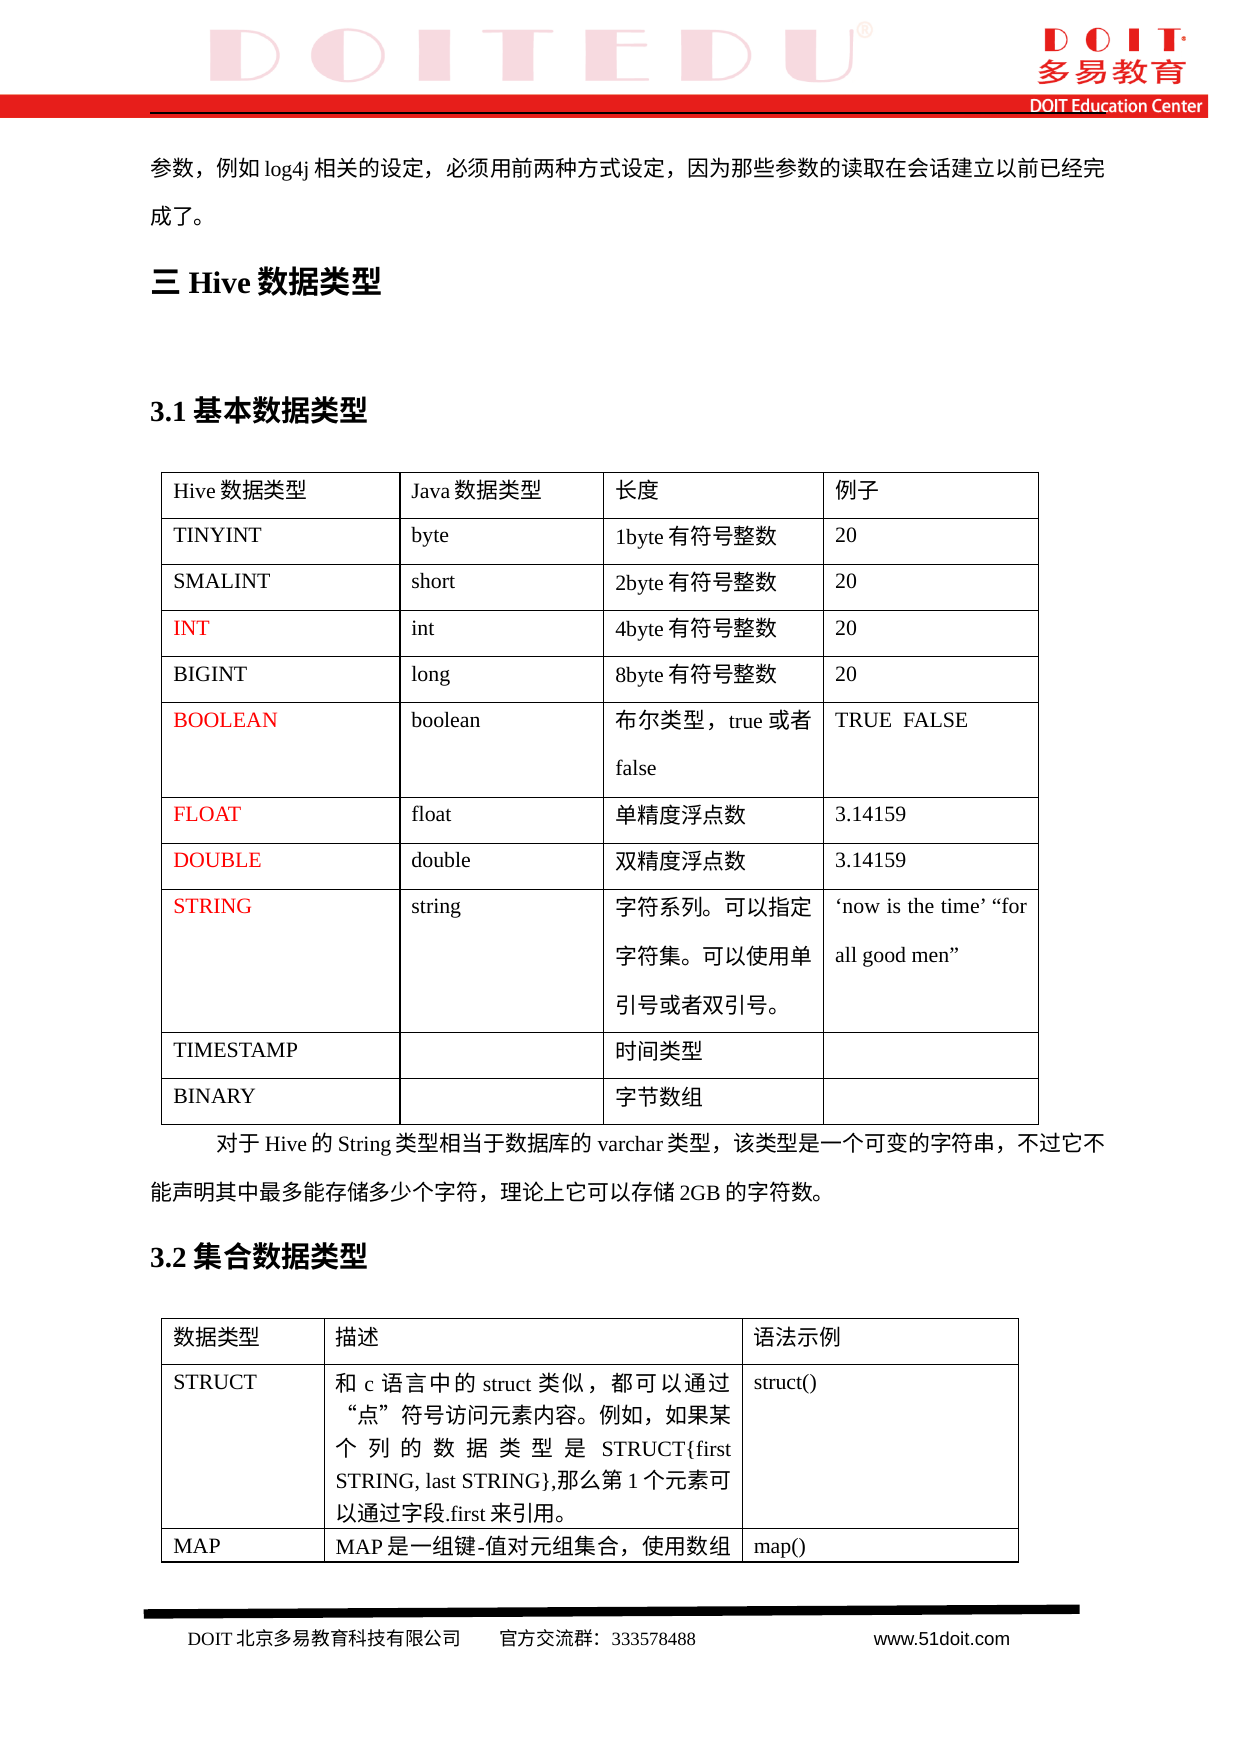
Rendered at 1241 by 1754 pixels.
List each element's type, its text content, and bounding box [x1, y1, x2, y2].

text 对于Hive的String类型相当于数据库的varchar类型，该类型是一个可变的字符串，不过它不能声明其中最多能存储多少个字符，理论上它可以存储2GB的字符数。 [150, 1125, 1106, 1207]
table_cell int [401, 611, 603, 656]
table_cell 20 [824, 657, 1038, 702]
table_cell ‘now is the time’ “for all good men” [824, 890, 1038, 1032]
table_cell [325, 1529, 742, 1561]
table_header 长度 [604, 473, 823, 518]
table_header Java数据类型 [401, 473, 603, 518]
table_cell [824, 1079, 1038, 1124]
table_cell TIMESTAMP [162, 1033, 399, 1078]
picture [0, 14, 1209, 118]
table_cell 字节数组 [604, 1079, 823, 1124]
table_header 描述 [325, 1319, 742, 1364]
table_cell 1byte有符号整数 [604, 519, 823, 564]
table_header 数据类型 [162, 1319, 324, 1364]
table_cell BINARY [162, 1079, 399, 1124]
table_cell 4byte有符号整数 [604, 611, 823, 656]
table_cell INT [162, 611, 399, 656]
table_cell STRUCT [162, 1365, 324, 1528]
table_cell BOOLEAN [162, 703, 399, 797]
table_header 例子 [824, 473, 1038, 518]
table_cell 8byte有符号整数 [604, 657, 823, 702]
table_cell map() [743, 1529, 1018, 1561]
table_cell TINYINT [162, 519, 399, 564]
subtitle 三 Hive数据类型 [150, 247, 1106, 312]
table_cell long [401, 657, 603, 702]
table_cell short [401, 565, 603, 610]
table_cell 20 [824, 565, 1038, 610]
table_cell string [401, 890, 603, 1032]
table_cell 布尔类型，true或者false [604, 703, 823, 797]
table_cell double [401, 844, 603, 889]
table_cell TRUE FALSE [824, 703, 1038, 797]
table_cell 和c语言中的struct类似，都可以通过“点”符号访问元素内容。例如，如果某个列的数据类型是STRUCT{first STRING, last STRING},那么第1个元素可以通过字段.first来引用。 [325, 1365, 742, 1528]
table_header 语法示例 [743, 1319, 1018, 1364]
table_cell SMALINT [162, 565, 399, 610]
table_cell 2byte有符号整数 [604, 565, 823, 610]
table_cell byte [401, 519, 603, 564]
table_cell MAP [162, 1529, 324, 1561]
table_cell 20 [824, 611, 1038, 656]
table_cell [824, 1033, 1038, 1078]
table_cell FLOAT [162, 798, 399, 843]
table_cell 字符系列。可以指定字符集。可以使用单引号或者双引号。 [604, 890, 823, 1032]
table_cell [401, 1033, 603, 1078]
table_cell 3.14159 [824, 844, 1038, 889]
table_cell 双精度浮点数 [604, 844, 823, 889]
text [150, 150, 1106, 231]
subtitle 3.2 集合数据类型 [150, 1222, 1106, 1287]
subtitle 3.1 基本数据类型 [150, 376, 1106, 441]
table_cell float [401, 798, 603, 843]
table_cell BIGINT [162, 657, 399, 702]
table_cell boolean [401, 703, 603, 797]
table_cell 单精度浮点数 [604, 798, 823, 843]
table_cell DOUBLE [162, 844, 399, 889]
table_cell [401, 1079, 603, 1124]
table_cell STRING [162, 890, 399, 1032]
table_cell 3.14159 [824, 798, 1038, 843]
table_header Hive数据类型 [162, 473, 399, 518]
table_cell 时间类型 [604, 1033, 823, 1078]
table_cell 20 [824, 519, 1038, 564]
table_cell struct() [743, 1365, 1018, 1528]
